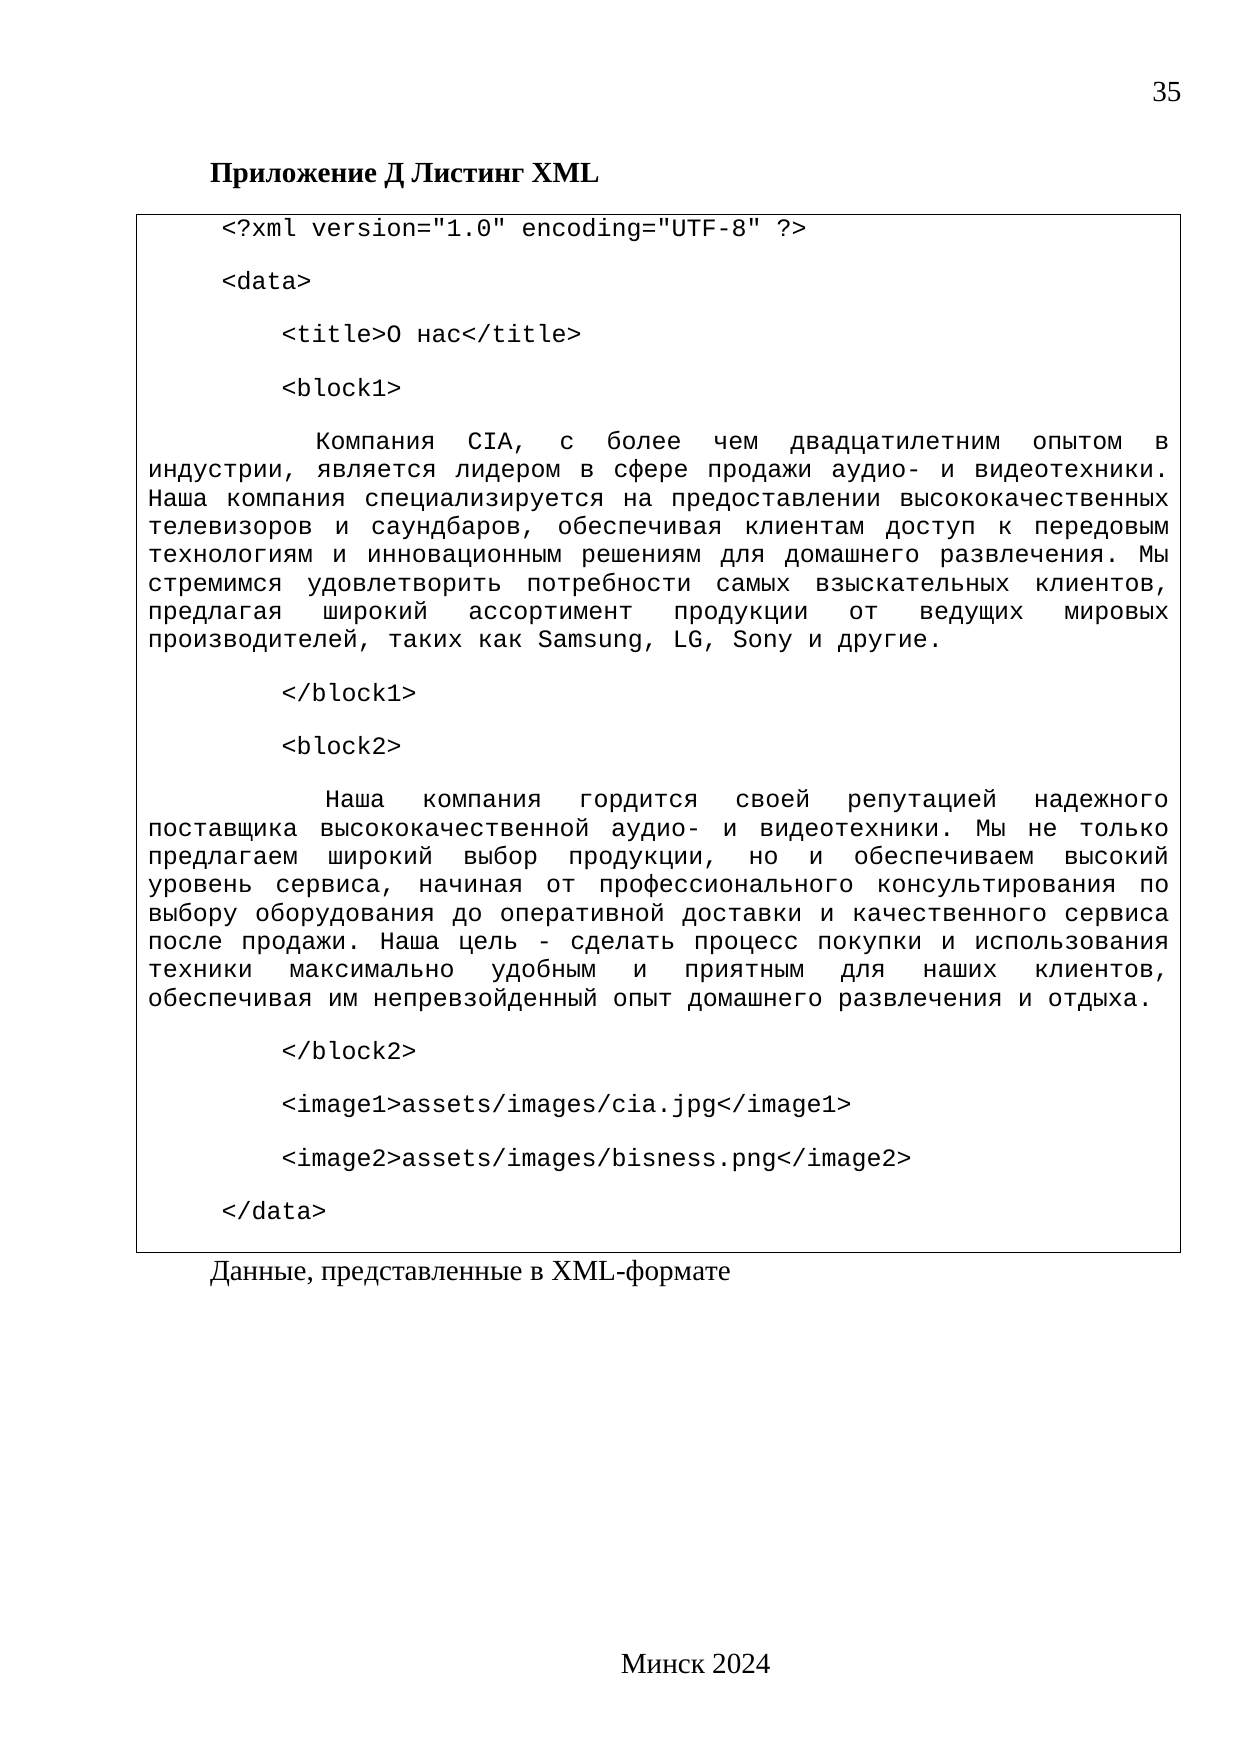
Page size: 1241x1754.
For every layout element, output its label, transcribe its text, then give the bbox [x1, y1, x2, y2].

subtitle Приложение Д Листинг XML [136, 156, 1181, 189]
table_header <?xml version="1.0" encoding="UTF-8" ?> <data> <title>О нас</title> <block1> Компания CIA, с более чем двадцатилетним опытом в индустрии, является лидером в сфере продажи аудио- и видеотехники. Наша компания специализируется на предоставлении высококачественных телевизоров и саундбаров, обеспечивая клиентам доступ к передовым технологиям и инновационным решениям для домашнего развлечения. Мы стремимся удовлетворить потребности самых взыскательных клиентов, предлагая широкий ассортимент продукции от ведущих мировых производителей, таких как Samsung, LG, Sony и другие. </block1> <block2> Наша компания гордится своей репутацией надежного поставщика высококачественной аудио- и видеотехники. Мы не только предлагаем широкий выбор продукции, но и обеспечиваем высокий уровень сервиса, начиная от профессионального консультирования по выбору оборудования до оперативной доставки и качественного сервиса после продажи. Наша цель - сделать процесс покупки и использования техники максимально удобным и приятным для наших клиентов, обеспечивая им непревзойденный опыт домашнего развлечения и отдыха. </block2> <image1>assets/images/cia.jpg</image1> <image2>assets/images/bisness.png</image2> </data> [137, 215, 1180, 1252]
text Данные, представленные в XML-формате [136, 1253, 1181, 1286]
